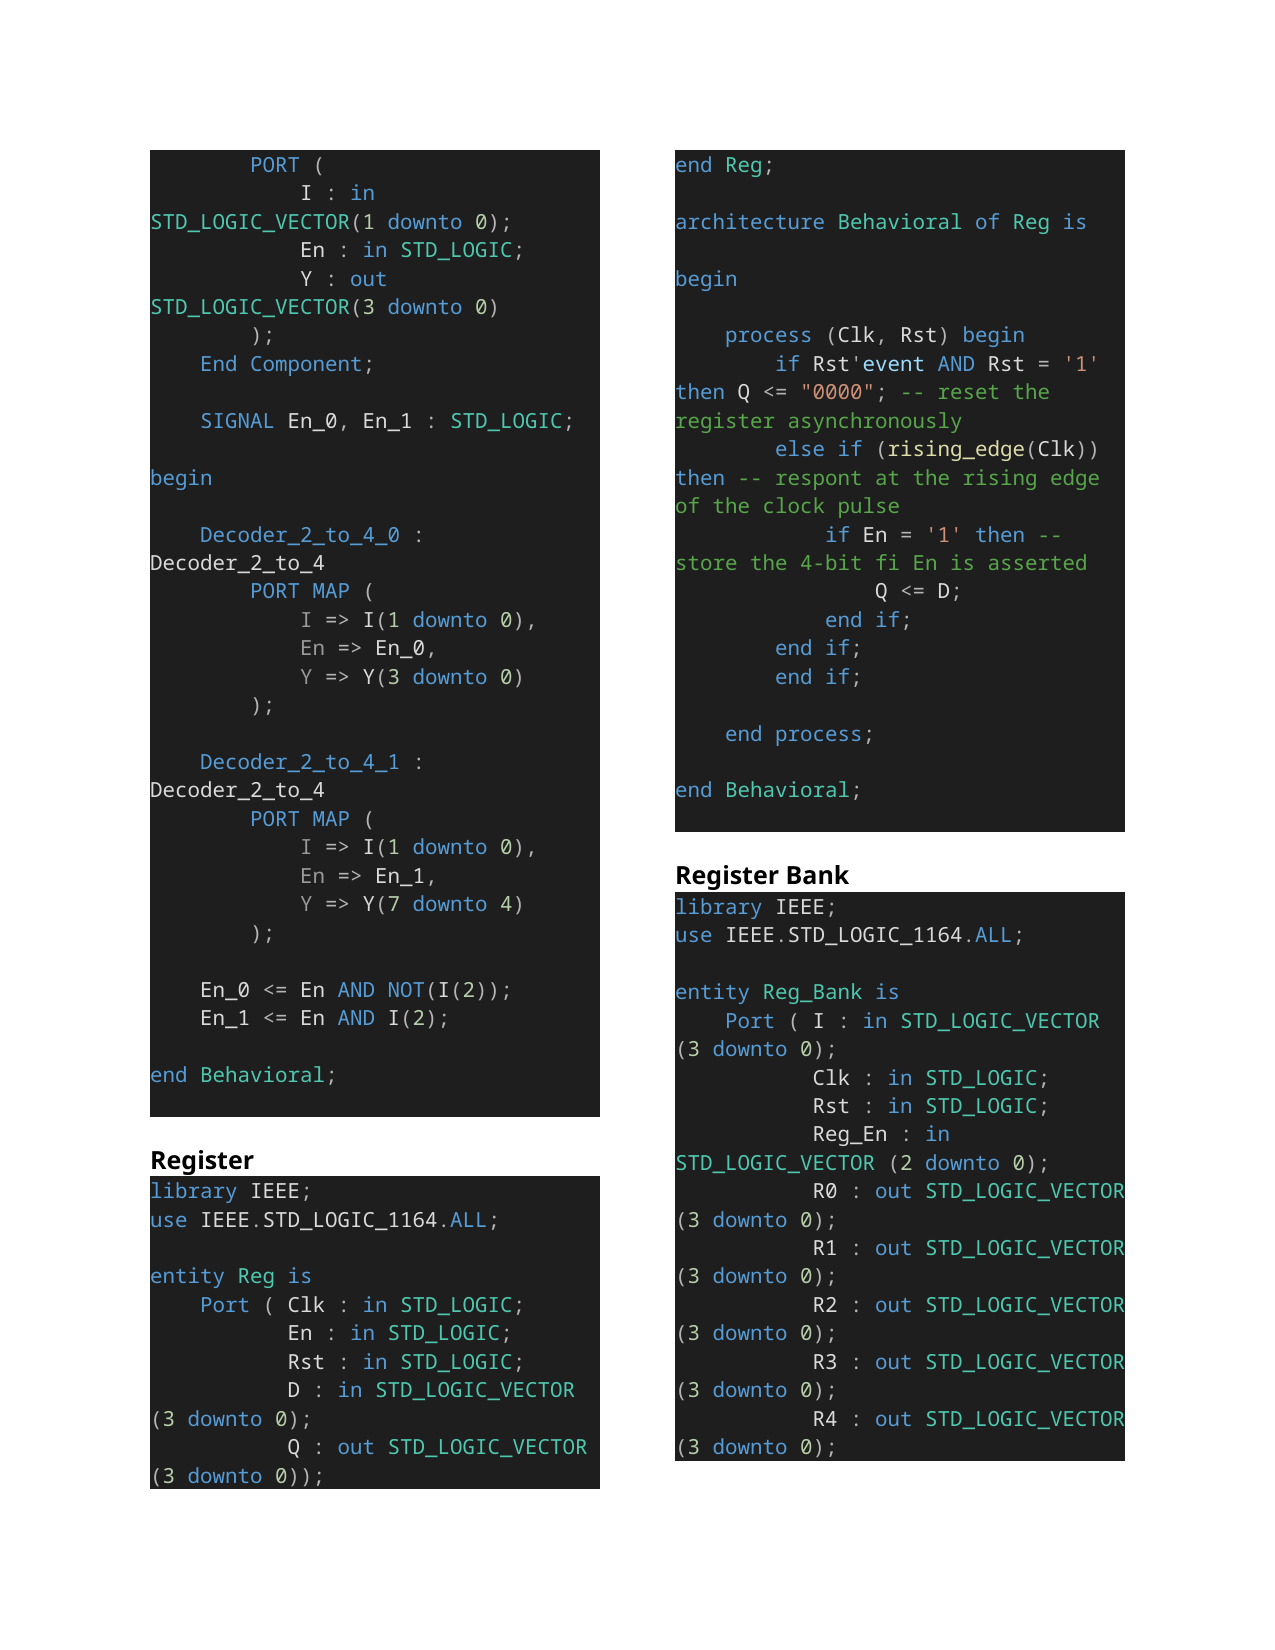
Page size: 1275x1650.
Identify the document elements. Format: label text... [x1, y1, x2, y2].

text Register [150, 1142, 600, 1176]
text R2 : out STD_LOGIC_VECTOR (3 downto 0); [675, 1290, 1125, 1347]
text Register Bank [675, 858, 1125, 892]
text End Component; [150, 349, 600, 377]
text En_0 <= En AND NOT(I(2)); [150, 975, 600, 1003]
text Y : out STD_LOGIC_VECTOR(3 downto 0) [150, 264, 600, 321]
text if Rst'event AND Rst = '1' then Q <= "0000"; -- reset the register asynchronously [675, 349, 1125, 434]
text architecture Behavioral of Reg is [675, 207, 1125, 235]
text PORT MAP ( [150, 577, 600, 605]
text use IEEE.STD_LOGIC_1164.ALL; [150, 1205, 600, 1233]
text ); [150, 321, 600, 349]
text end Behavioral; [150, 1060, 600, 1088]
text En : in STD_LOGIC; [150, 1318, 600, 1347]
text entity Reg_Bank is [675, 977, 1125, 1006]
text I => I(1 downto 0), [150, 832, 600, 861]
text use IEEE.STD_LOGIC_1164.ALL; [675, 920, 1125, 949]
text PORT ( [150, 150, 600, 178]
text Decoder_2_to_4_0 : Decoder_2_to_4 [150, 520, 600, 577]
text D : in STD_LOGIC_VECTOR (3 downto 0); [150, 1375, 600, 1432]
text Q : out STD_LOGIC_VECTOR (3 downto 0)); [150, 1432, 600, 1489]
text Q <= D; [675, 577, 1125, 605]
text ); [150, 918, 600, 946]
text end Behavioral; [675, 776, 1125, 804]
text end Reg; [675, 150, 1125, 178]
text if En = '1' then -- store the 4-bit fi En is asserted [675, 520, 1125, 577]
text Port ( Clk : in STD_LOGIC; [150, 1290, 600, 1318]
text R3 : out STD_LOGIC_VECTOR (3 downto 0); [675, 1347, 1125, 1404]
text library IEEE; [150, 1176, 600, 1205]
text begin [150, 463, 600, 491]
text I => I(1 downto 0), [150, 605, 600, 633]
text En => En_0, [150, 633, 600, 662]
text R1 : out STD_LOGIC_VECTOR (3 downto 0); [675, 1233, 1125, 1290]
text process (Clk, Rst) begin [675, 321, 1125, 349]
text Y => Y(3 downto 0) [150, 662, 600, 690]
text Rst : in STD_LOGIC; [675, 1091, 1125, 1119]
text R0 : out STD_LOGIC_VECTOR (3 downto 0); [675, 1176, 1125, 1233]
text else if (rising_edge(Clk)) then -- respont at the rising edge of the clock pulse [675, 434, 1125, 520]
text Clk : in STD_LOGIC; [675, 1063, 1125, 1091]
text SIGNAL En_0, En_1 : STD_LOGIC; [150, 406, 600, 434]
text Y => Y(7 downto 4) [150, 889, 600, 918]
text PORT MAP ( [150, 804, 600, 832]
text R4 : out STD_LOGIC_VECTOR (3 downto 0); [675, 1404, 1125, 1461]
text Rst : in STD_LOGIC; [150, 1347, 600, 1375]
text end if; [675, 662, 1125, 690]
text Reg_En : in STD_LOGIC_VECTOR (2 downto 0); [675, 1119, 1125, 1176]
text entity Reg is [150, 1262, 600, 1290]
text begin [675, 264, 1125, 292]
text Decoder_2_to_4_1 : Decoder_2_to_4 [150, 747, 600, 804]
text I : in STD_LOGIC_VECTOR(1 downto 0); [150, 178, 600, 235]
text En => En_1, [150, 861, 600, 889]
text En_1 <= En AND I(2); [150, 1003, 600, 1032]
text end if; [675, 633, 1125, 662]
text library IEEE; [675, 892, 1125, 920]
text end if; [675, 605, 1125, 633]
text ); [150, 690, 600, 719]
text Port ( I : in STD_LOGIC_VECTOR (3 downto 0); [675, 1006, 1125, 1063]
text En : in STD_LOGIC; [150, 235, 600, 264]
text end process; [675, 719, 1125, 747]
